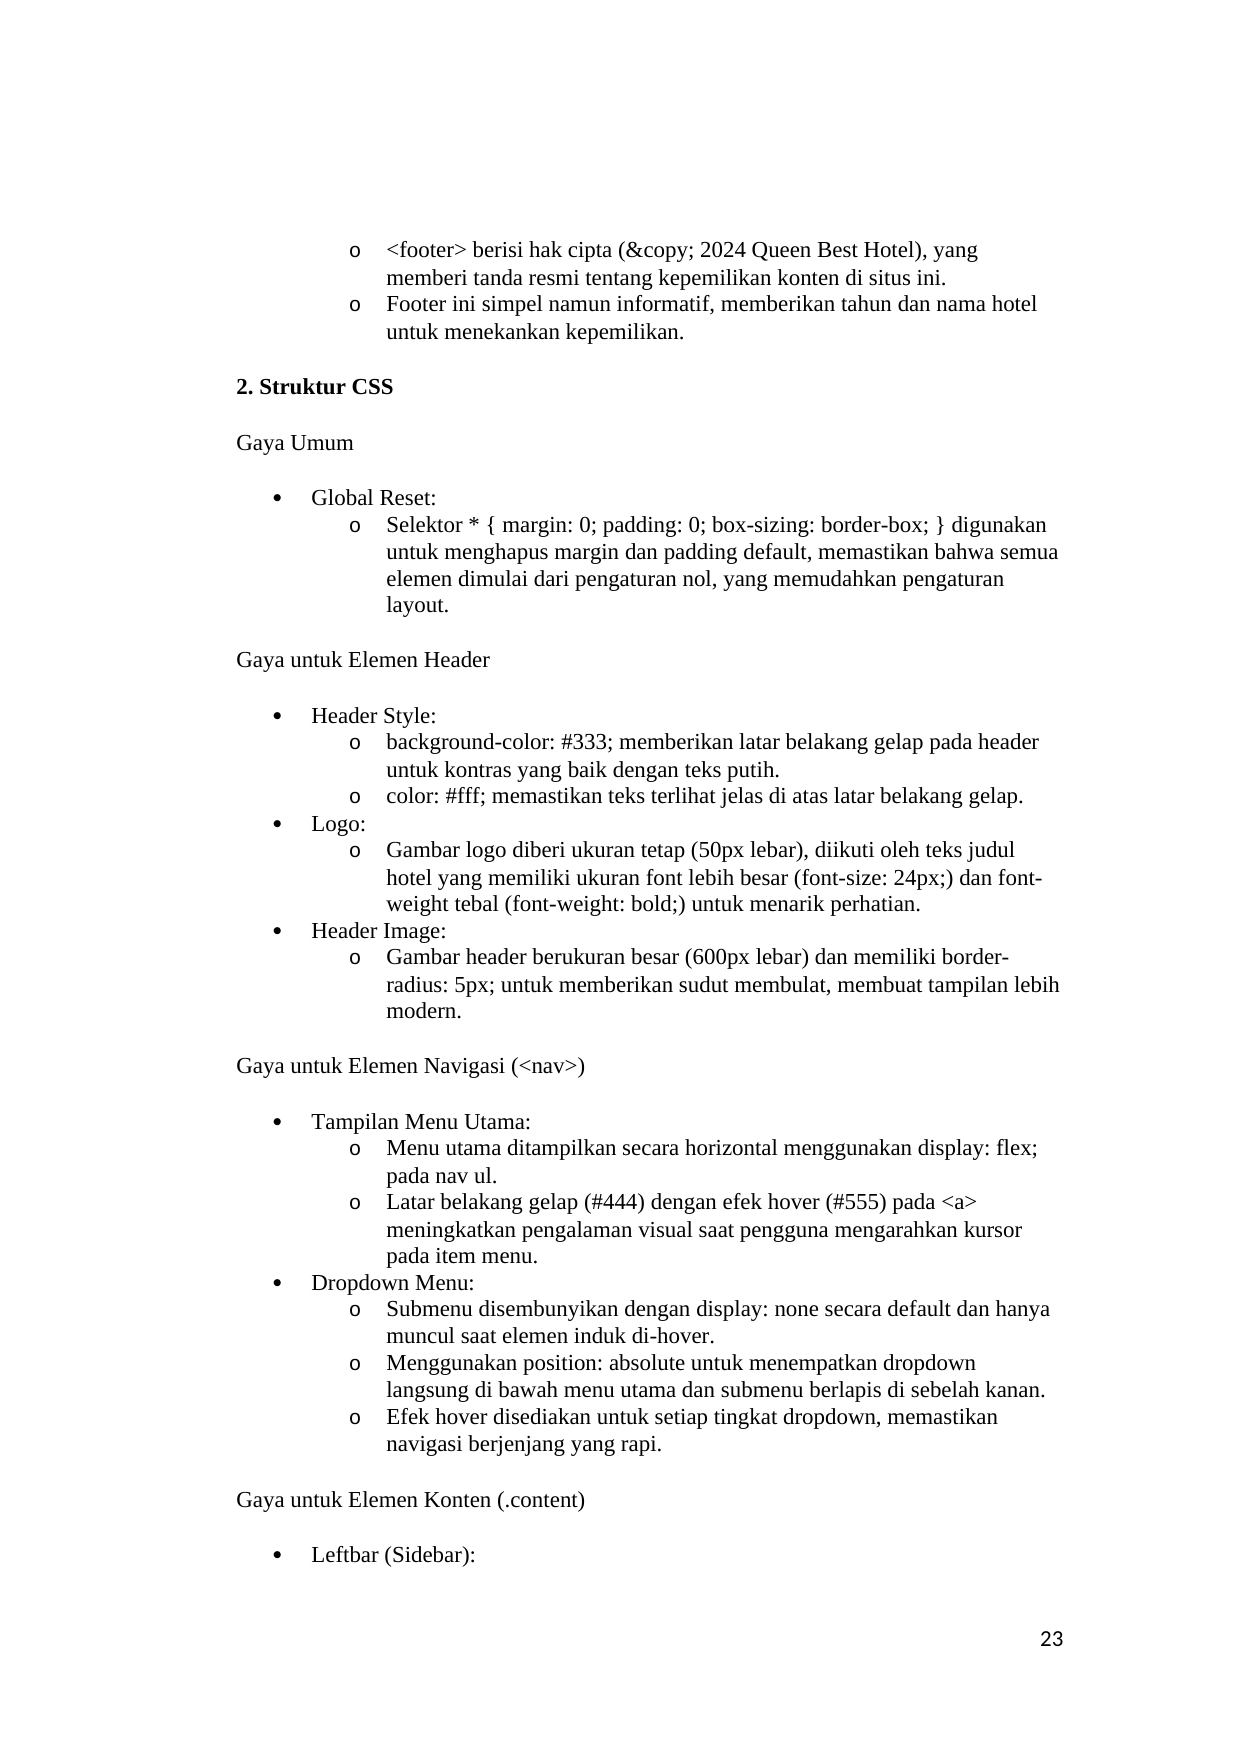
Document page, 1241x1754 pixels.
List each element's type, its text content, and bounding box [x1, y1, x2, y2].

list Leftbar (Sidebar): [274, 1542, 1063, 1568]
text Gaya untuk Elemen Navigasi (<nav>) [236, 1052, 1063, 1079]
list Header Image: [274, 917, 1063, 943]
text Gaya untuk Elemen Header [236, 647, 1063, 673]
text Gaya untuk Elemen Konten (.content) [236, 1486, 1063, 1512]
list Gambar header berukuran besar (600px lebar) dan memiliki border-radius: 5px; untuk memberikan sudut membulat, membuat tampilan lebih modern. [349, 943, 1063, 1023]
list Latar belakang gelap (#444) dengan efek hover (#555) pada <a> meningkatkan pengalaman visual saat pengguna mengarahkan kursor pada item menu. [349, 1188, 1063, 1269]
list Menggunakan position: absolute untuk menempatkan dropdown langsung di bawah menu utama dan submenu berlapis di sebelah kanan. [349, 1349, 1063, 1403]
list Menu utama ditampilkan secara horizontal menggunakan display: flex; pada nav ul. [349, 1134, 1063, 1188]
list Footer ini simpel namun informatif, memberikan tahun dan nama hotel untuk menekankan kepemilikan. [349, 290, 1063, 344]
list Selektor * { margin: 0; padding: 0; box-sizing: border-box; } digunakan untuk menghapus margin dan padding default, memastikan bahwa semua elemen dimulai dari pengaturan nol, yang memudahkan pengaturan layout. [349, 511, 1063, 617]
list <footer> berisi hak cipta (&copy; 2024 Queen Best Hotel), yang memberi tanda resmi tentang kepemilikan konten di situs ini. [349, 236, 1063, 290]
list background-color: #333; memberikan latar belakang gelap pada header untuk kontras yang baik dengan teks putih. [349, 728, 1063, 782]
text Gaya Umum [236, 429, 1063, 455]
list Global Reset: [274, 484, 1063, 511]
list Submenu disembunyikan dengan display: none secara default dan hanya muncul saat elemen induk di-hover. [349, 1295, 1063, 1349]
list Tampilan Menu Utama: [274, 1108, 1063, 1134]
list color: #fff; memastikan teks terlihat jelas di atas latar belakang gelap. [349, 782, 1063, 810]
text 2. Struktur CSS [236, 373, 1063, 400]
list Dropdown Menu: [274, 1269, 1063, 1295]
list Efek hover disediakan untuk setiap tingkat dropdown, memastikan navigasi berjenjang yang rapi. [349, 1403, 1063, 1457]
list Logo: [274, 810, 1063, 836]
list Header Style: [274, 702, 1063, 728]
list Gambar logo diberi ukuran tetap (50px lebar), diikuti oleh teks judul hotel yang memiliki ukuran font lebih besar (font-size: 24px;) dan font-weight tebal (font-weight: bold;) untuk menarik perhatian. [349, 836, 1063, 917]
